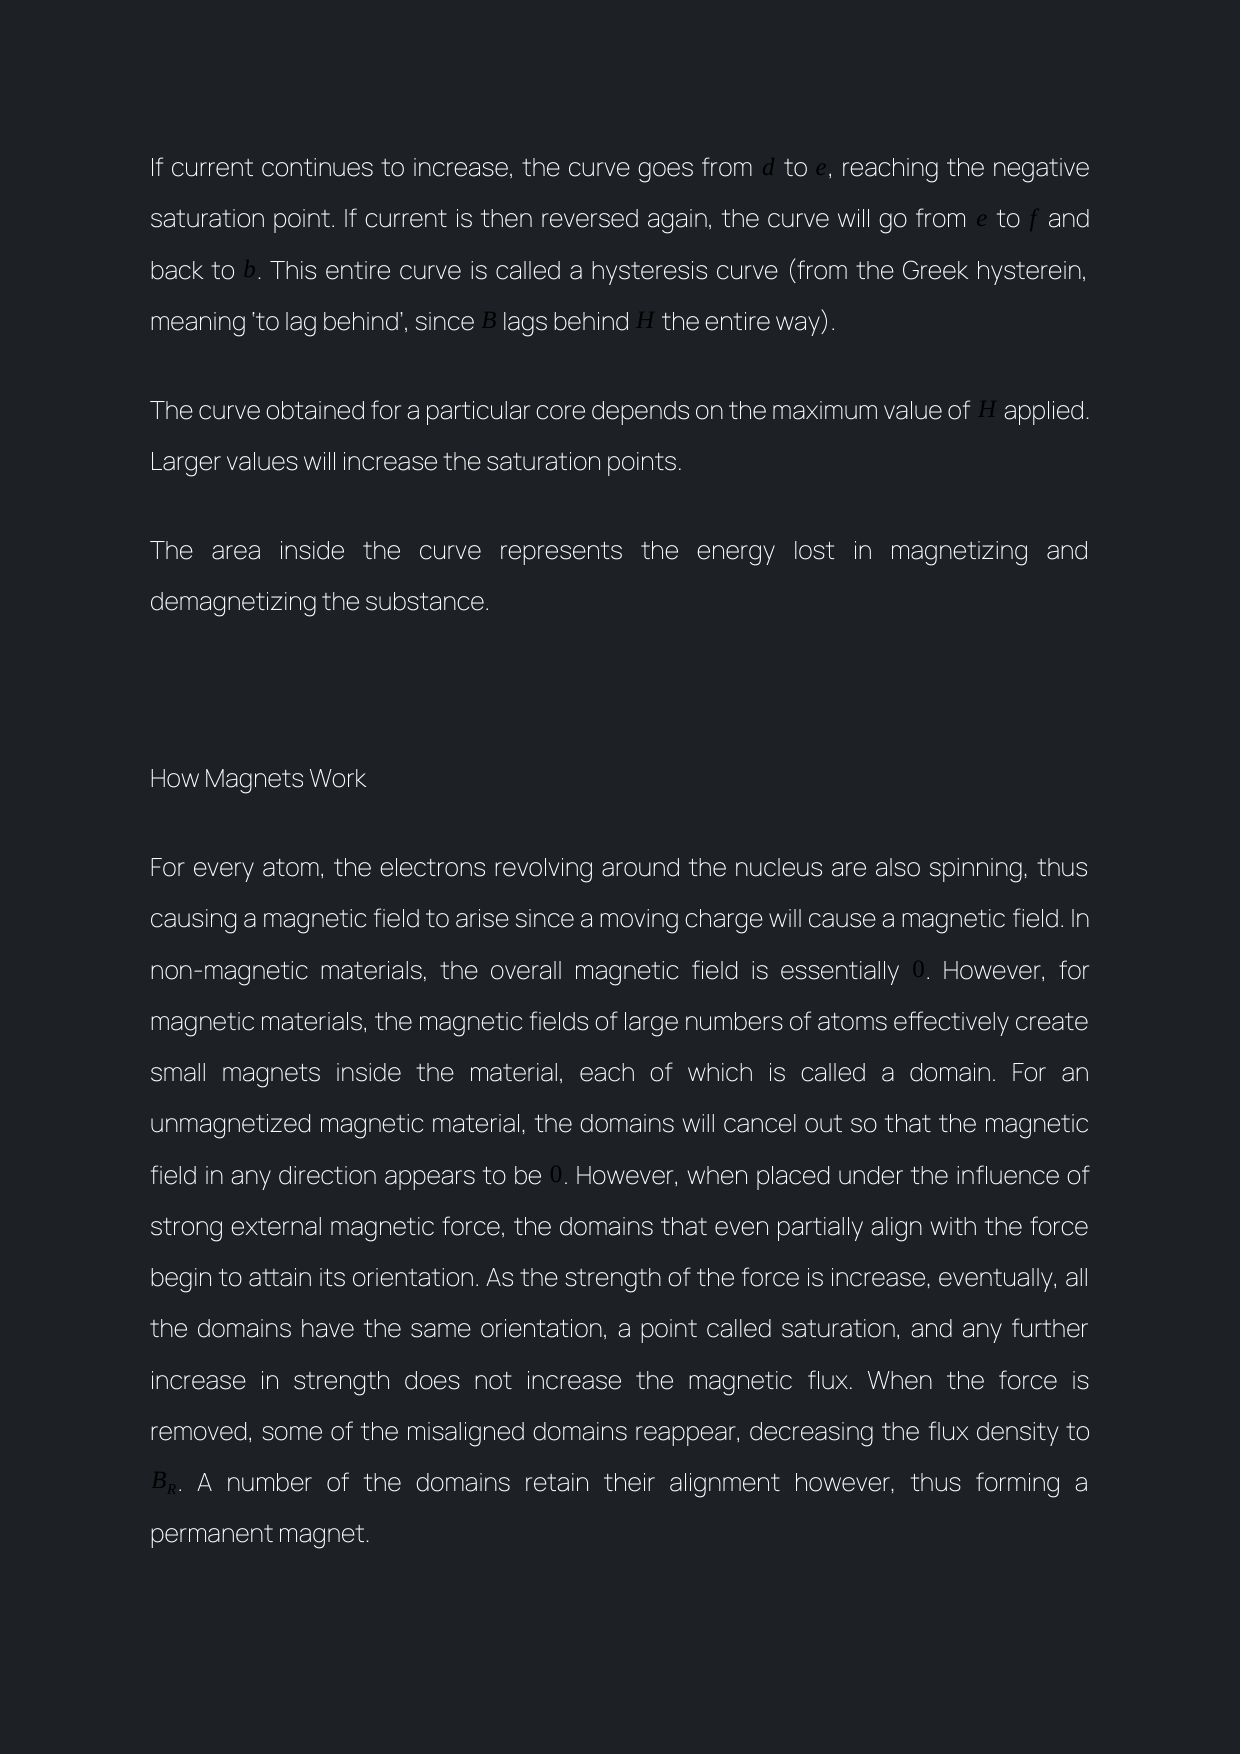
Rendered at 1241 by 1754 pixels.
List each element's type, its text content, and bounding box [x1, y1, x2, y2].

text For every atom, the electrons revolving around the nucleus are also spinning, thus causing a magnetic field to arise since a moving charge will cause a magnetic field. In non-magnetic materials, the overall magnetic field is essentially . However, for magnetic materials, the magnetic fields of large numbers of atoms effectively create small magnets inside the material, each of which is called a domain. For an unmagnetized magnetic material, the domains will cancel out so that the magnetic field in any direction appears to be . However, when placed under the influence of strong external magnetic force, the domains that even partially align with the force begin to attain its orientation. As the strength of the force is increase, eventually, all the domains have the same orientation, a point called saturation, and any further increase in strength does not increase the magnetic flux. When the force is removed, some of the misaligned domains reappear, decreasing the flux density to . A number of the domains retain their alignment however, thus forming a permanent magnet. [150, 850, 1090, 1550]
text The curve obtained for a particular core depends on the maximum value of applied. Larger values will increase the saturation points. [150, 392, 1090, 478]
subtitle How Magnets Work [150, 761, 1090, 795]
text If current continues to increase, the curve goes from to , reaching the negative saturation point. If current is then reversed again, the curve will go from to and back to . This entire curve is called a hysteresis curve (from the Greek hysterein, meaning ‘to lag behind’, since lags behind the entire way). [150, 150, 1090, 338]
text The area inside the curve represents the energy lost in magnetizing and demagnetizing the substance. [150, 532, 1090, 618]
